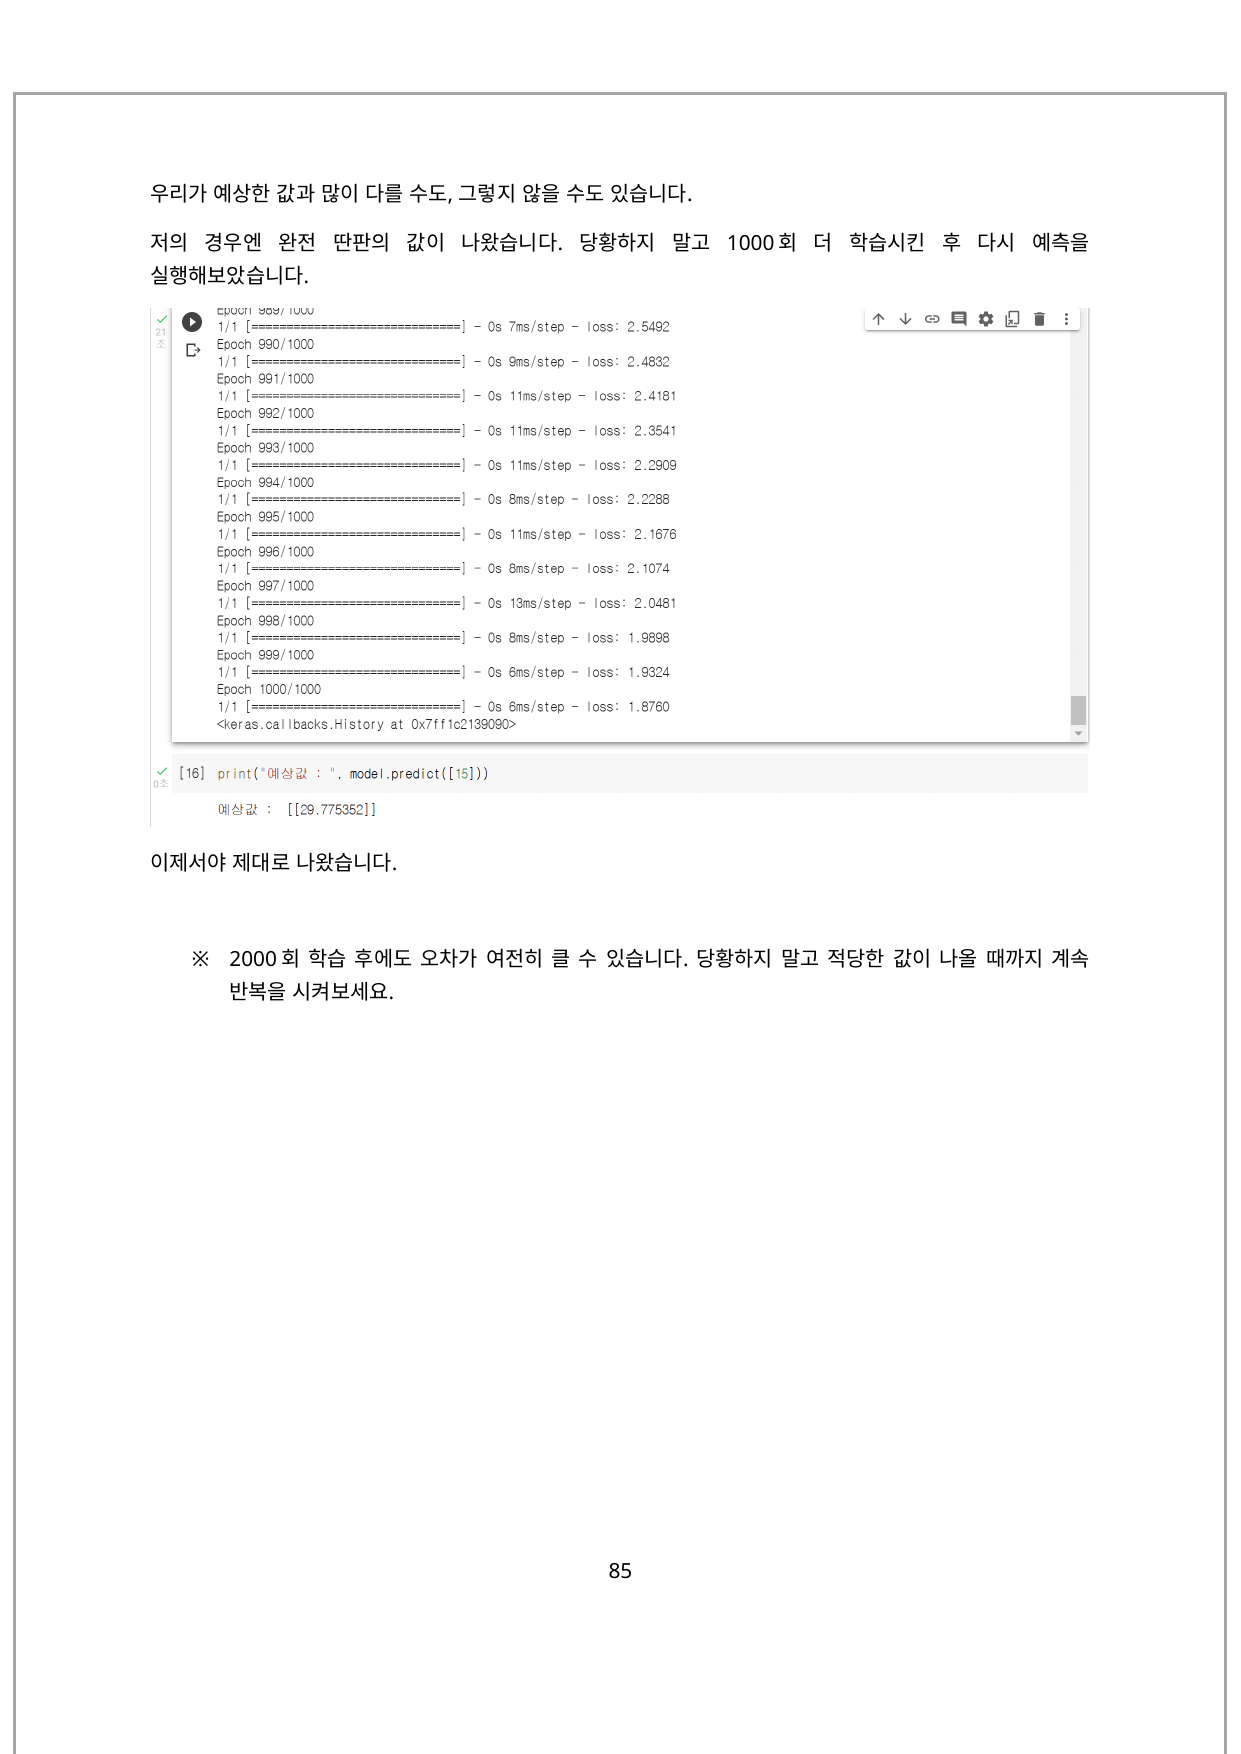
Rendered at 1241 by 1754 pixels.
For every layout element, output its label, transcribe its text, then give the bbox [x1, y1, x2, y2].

text 우리가 예상한 값과 많이 다를 수도, 그렇지 않을 수도 있습니다. [150, 177, 1090, 207]
list 2000회 학습 후에도 오차가 여전히 클 수 있습니다. 당황하지 말고 적당한 값이 나올 때까지 계속 반복을 시켜보세요. [192, 942, 1090, 1005]
picture [150, 308, 1091, 827]
text 저의 경우엔 완전 딴판의 값이 나왔습니다. 당황하지 말고 1000회 더 학습시킨 후 다시 예측을 실행해보았습니다. [150, 227, 1090, 289]
text 이제서야 제대로 나왔습니다. [150, 846, 1090, 876]
